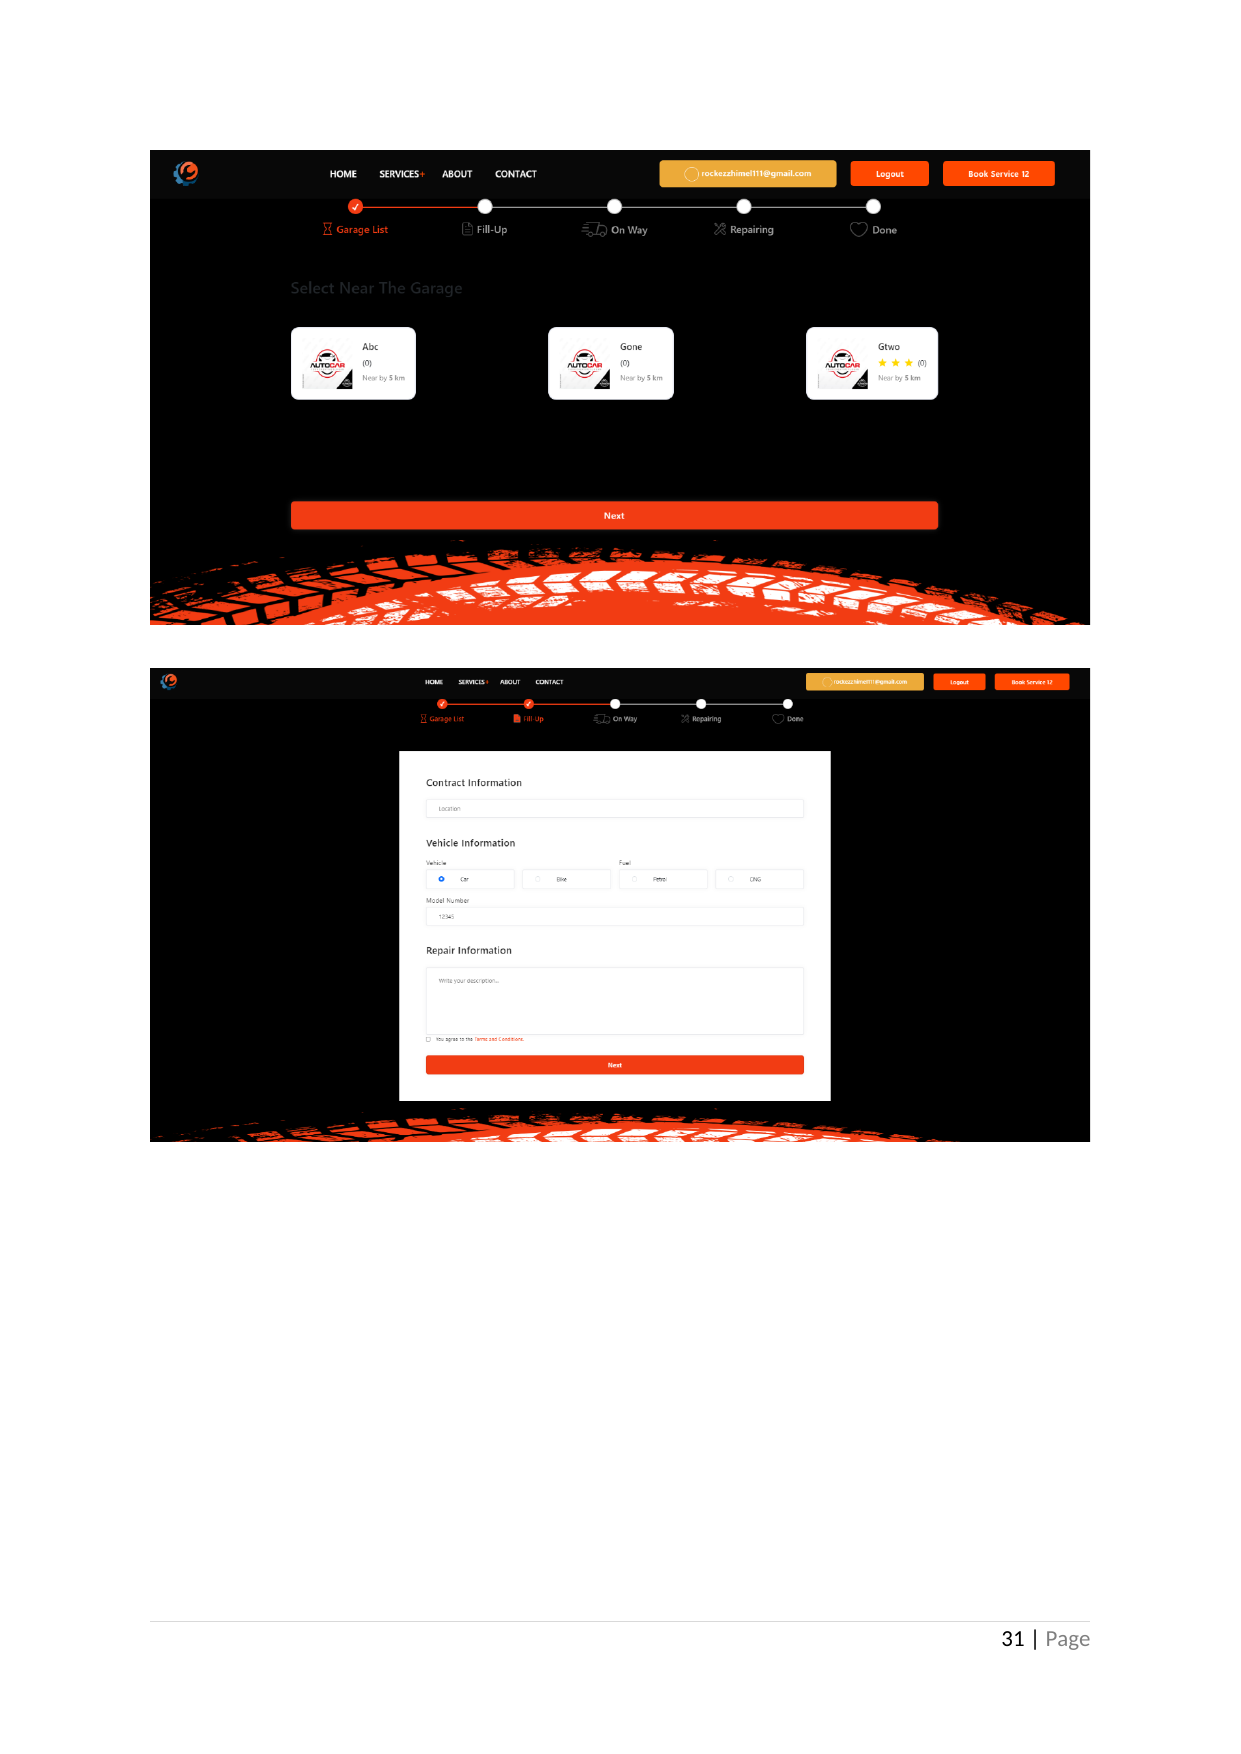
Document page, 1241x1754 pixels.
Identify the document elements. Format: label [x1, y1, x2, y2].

picture [150, 150, 1091, 625]
picture [150, 668, 1091, 1142]
